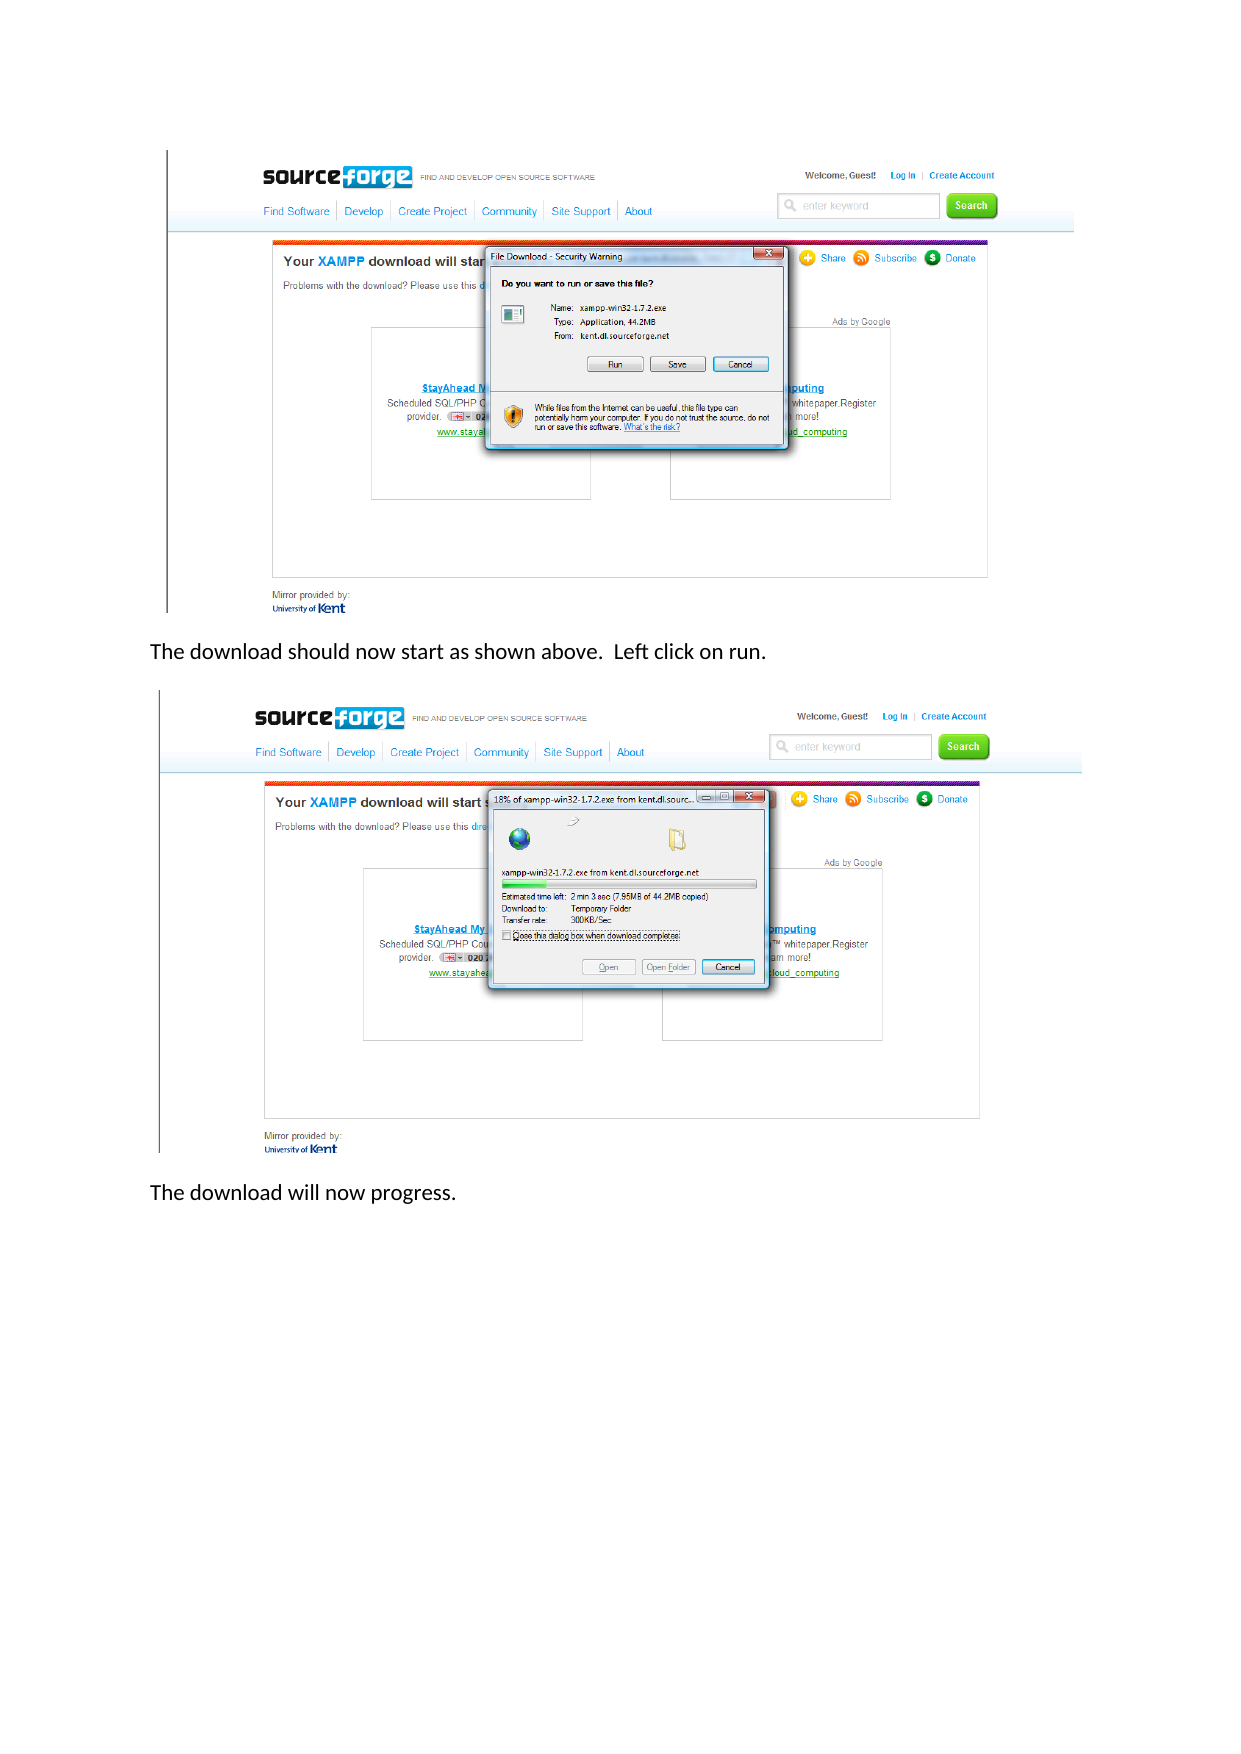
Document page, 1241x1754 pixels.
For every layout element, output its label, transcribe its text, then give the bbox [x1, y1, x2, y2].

text The download should now start as shown above. Left click on run. [150, 637, 1090, 666]
picture [166, 150, 1074, 613]
picture [158, 690, 1082, 1153]
text The download will now progress. [150, 1178, 1090, 1206]
